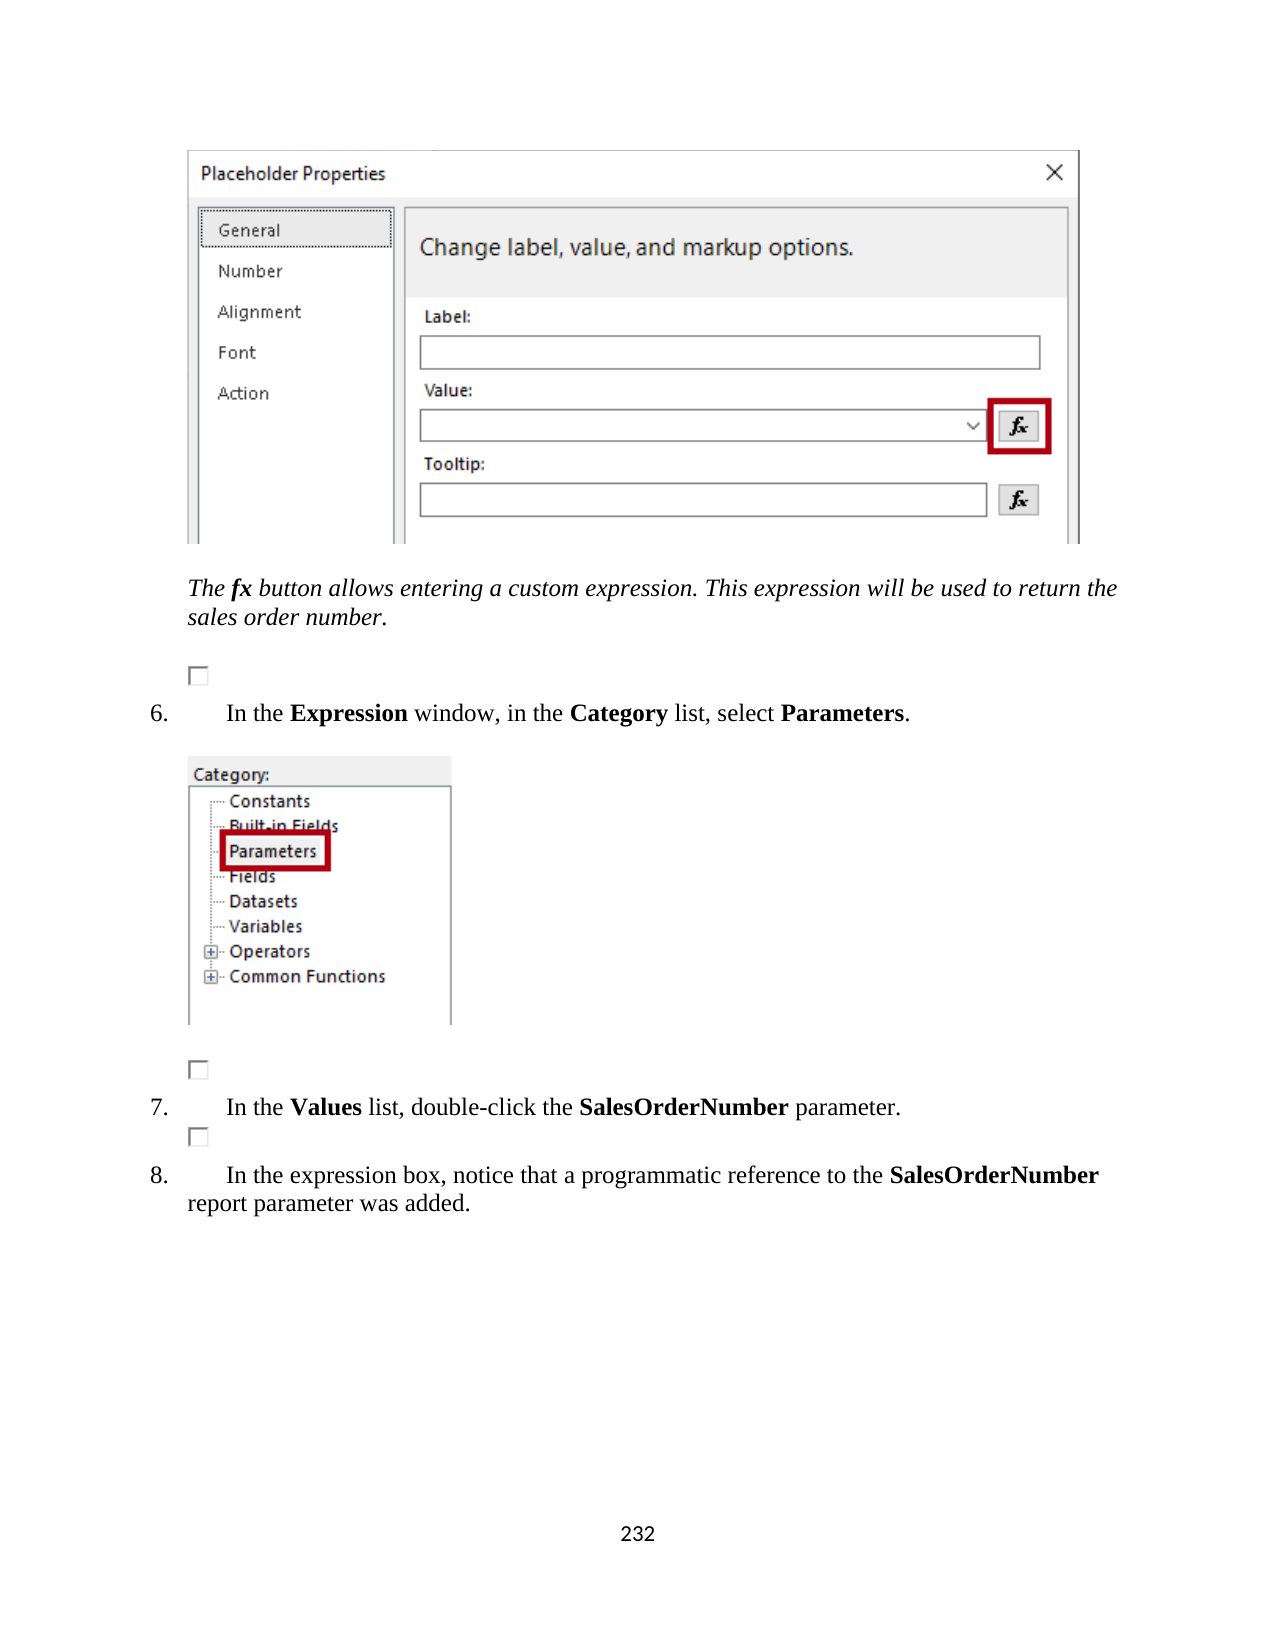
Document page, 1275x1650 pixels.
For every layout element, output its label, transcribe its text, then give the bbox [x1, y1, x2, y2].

list In the Expression window, in the Category list, select Parameters. [150, 660, 1162, 727]
list In the Values list, double-click the SalesOrderNumber parameter. [150, 1054, 1162, 1121]
picture [187, 150, 1080, 544]
text The fx button allows entering a custom expression. This expression will be used to return the sales order number. [187, 573, 1162, 631]
picture [187, 756, 452, 1025]
list In the expression box, notice that a programmatic reference to the SalesOrderNumber report parameter was added. [150, 1121, 1162, 1217]
